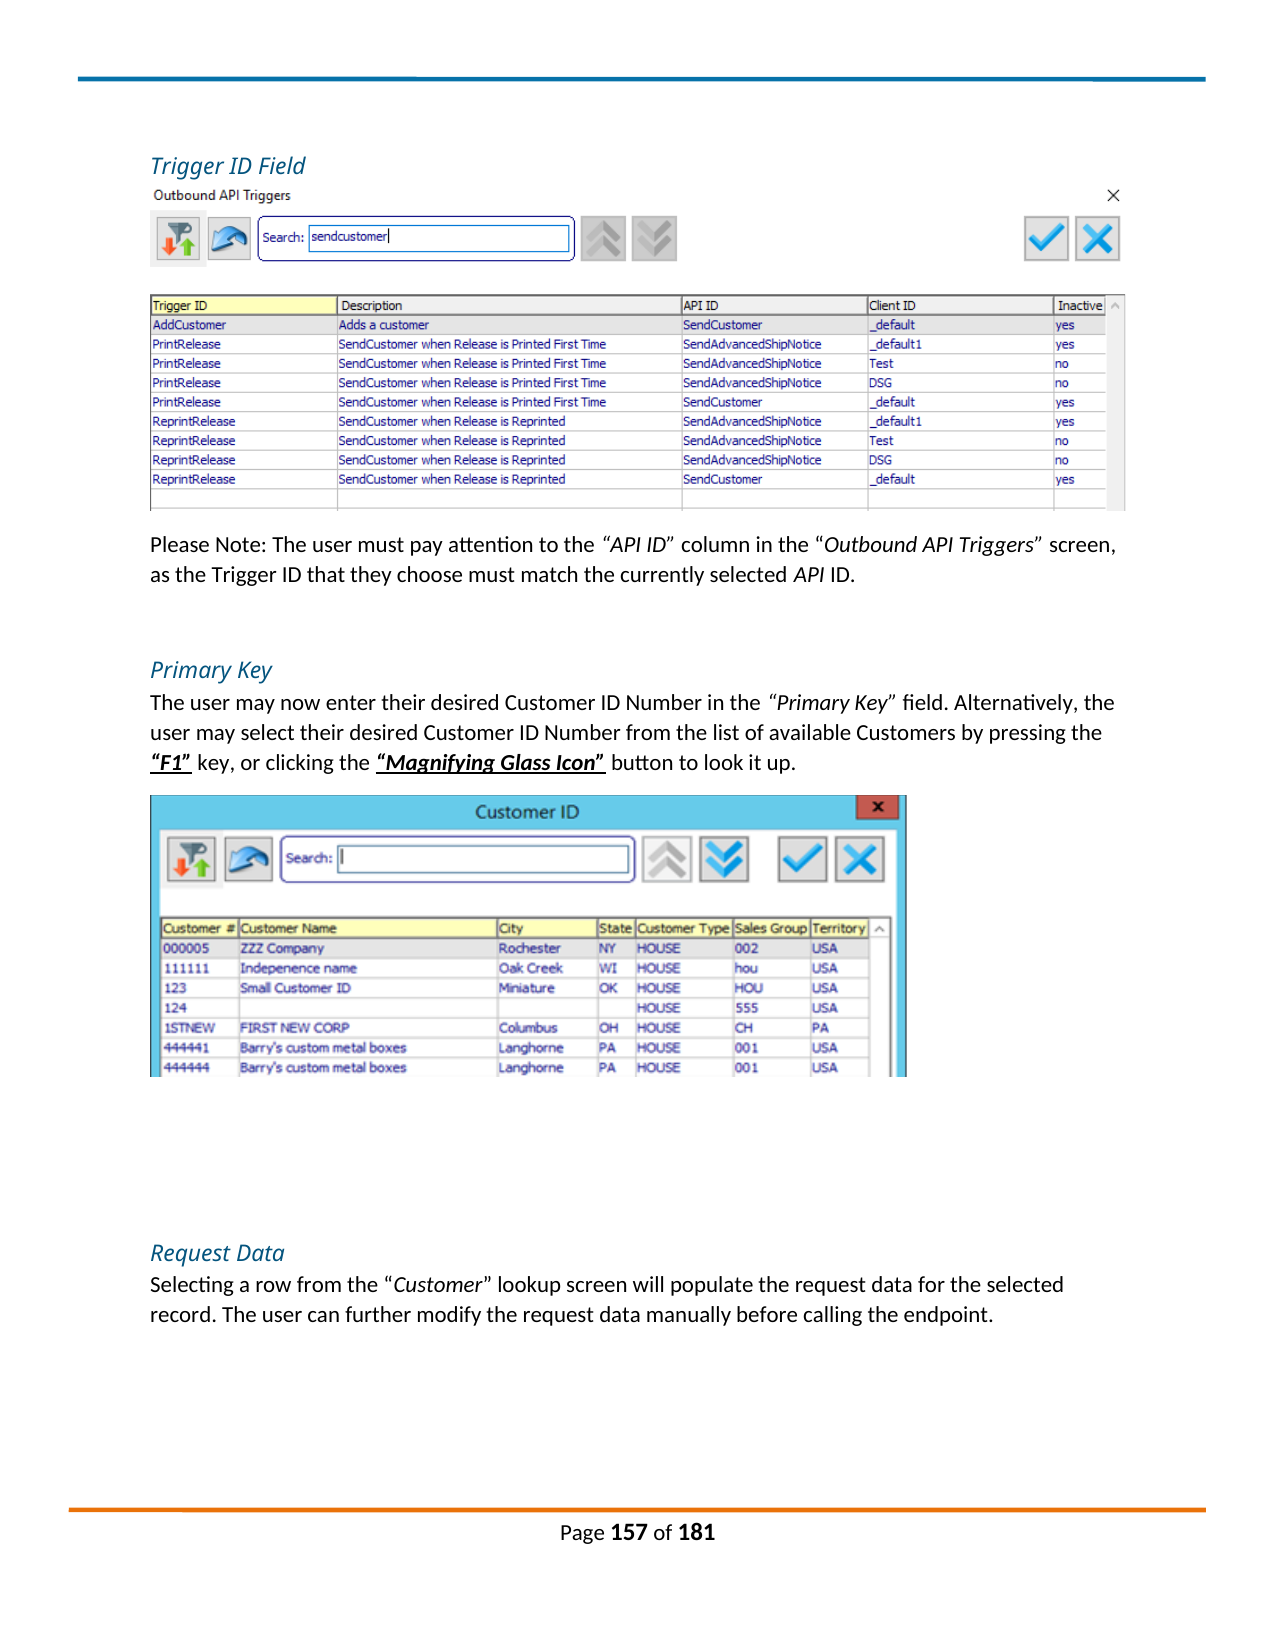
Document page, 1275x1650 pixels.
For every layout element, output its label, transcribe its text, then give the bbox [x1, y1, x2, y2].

subtitle Trigger ID Field [150, 150, 1125, 181]
text The user may now enter their desired Customer ID Number in the “Primary Key” field. Alternatively, the user may select their desired Customer ID Number from the list of available Customers by pressing the “F1” key, or clicking the “Magnifying Glass Icon” button to look it up. [150, 688, 1125, 776]
picture [150, 795, 907, 1077]
text Please Note: The user must pay attention to the “API ID” column in the “Outbound API Triggers” screen, as the Trigger ID that they choose must match the currently selected API ID. [150, 530, 1125, 588]
subtitle Primary Key [150, 654, 1125, 685]
text Selecting a row from the “Customer” lookup screen will populate the request data for the selected record. The user can further modify the request data manually before calling the endpoint. [150, 1270, 1125, 1328]
picture [150, 183, 1125, 511]
subtitle Request Data [150, 1236, 1125, 1268]
